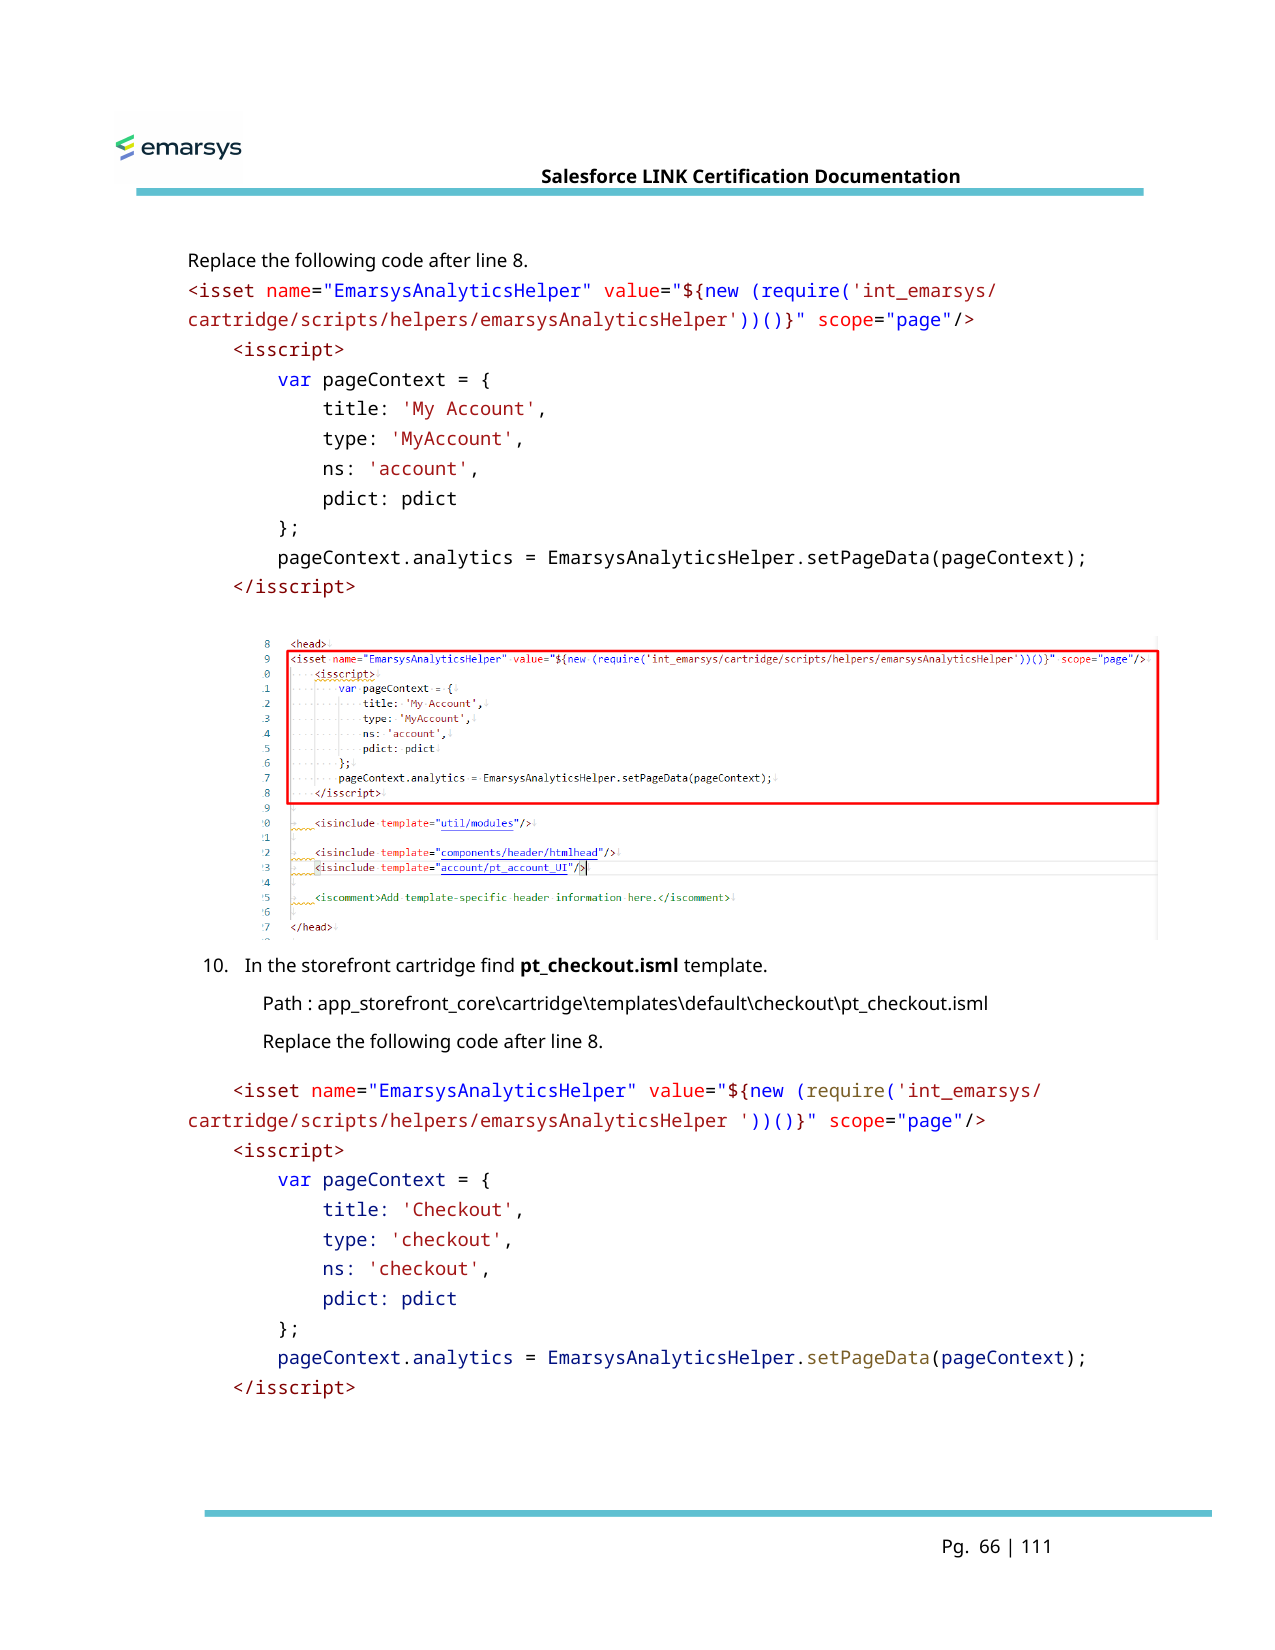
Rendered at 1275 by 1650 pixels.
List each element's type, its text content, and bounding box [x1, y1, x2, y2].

text <isscript> [187, 332, 1087, 362]
text Replace the following code after line 8. <isset name="EmarsysAnalyticsHelper" value="${new (require('int_emarsys/cartridge/scripts/helpers/emarsysAnalyticsHelper'))()}" scope="page"/> [187, 243, 1087, 332]
text pageContext.analytics = EmarsysAnalyticsHelper.setPageData(pageContext); [187, 1341, 1087, 1370]
text var pageContext = { [187, 1162, 1087, 1192]
text pageContext.analytics = EmarsysAnalyticsHelper.setPageData(pageContext); [187, 540, 1087, 570]
list Path : app_storefront_core\cartridge\templates\default\checkout\pt_checkout.isml [240, 991, 1087, 1016]
text }; [187, 1311, 1087, 1341]
picture [136, 188, 1144, 196]
picture [204, 1510, 1212, 1517]
list Replace the following code after line 8. [240, 1029, 1087, 1054]
text pdict: pdict [187, 1281, 1087, 1311]
picture [262, 636, 1163, 940]
text pdict: pdict [187, 481, 1087, 510]
text type: 'MyAccount', [187, 421, 1087, 451]
text type: 'checkout', [187, 1222, 1087, 1251]
text }; [187, 510, 1087, 540]
text <isscript> [187, 1133, 1087, 1162]
text </isscript> [187, 1370, 1087, 1400]
text var pageContext = { [187, 362, 1087, 392]
text ns: 'account', [187, 451, 1087, 481]
text <isset name="EmarsysAnalyticsHelper" value="${new (require('int_emarsys/cartridge/scripts/helpers/emarsysAnalyticsHelper '))()}" scope="page"/> [187, 1073, 1087, 1133]
picture [113, 111, 244, 184]
text title: 'Checkout', [187, 1192, 1087, 1222]
text title: 'My Account', [187, 392, 1087, 421]
text </isscript> [187, 570, 1087, 599]
text ns: 'checkout', [187, 1251, 1087, 1281]
list In the storefront cartridge find pt_checkout.isml template. [202, 952, 1087, 978]
